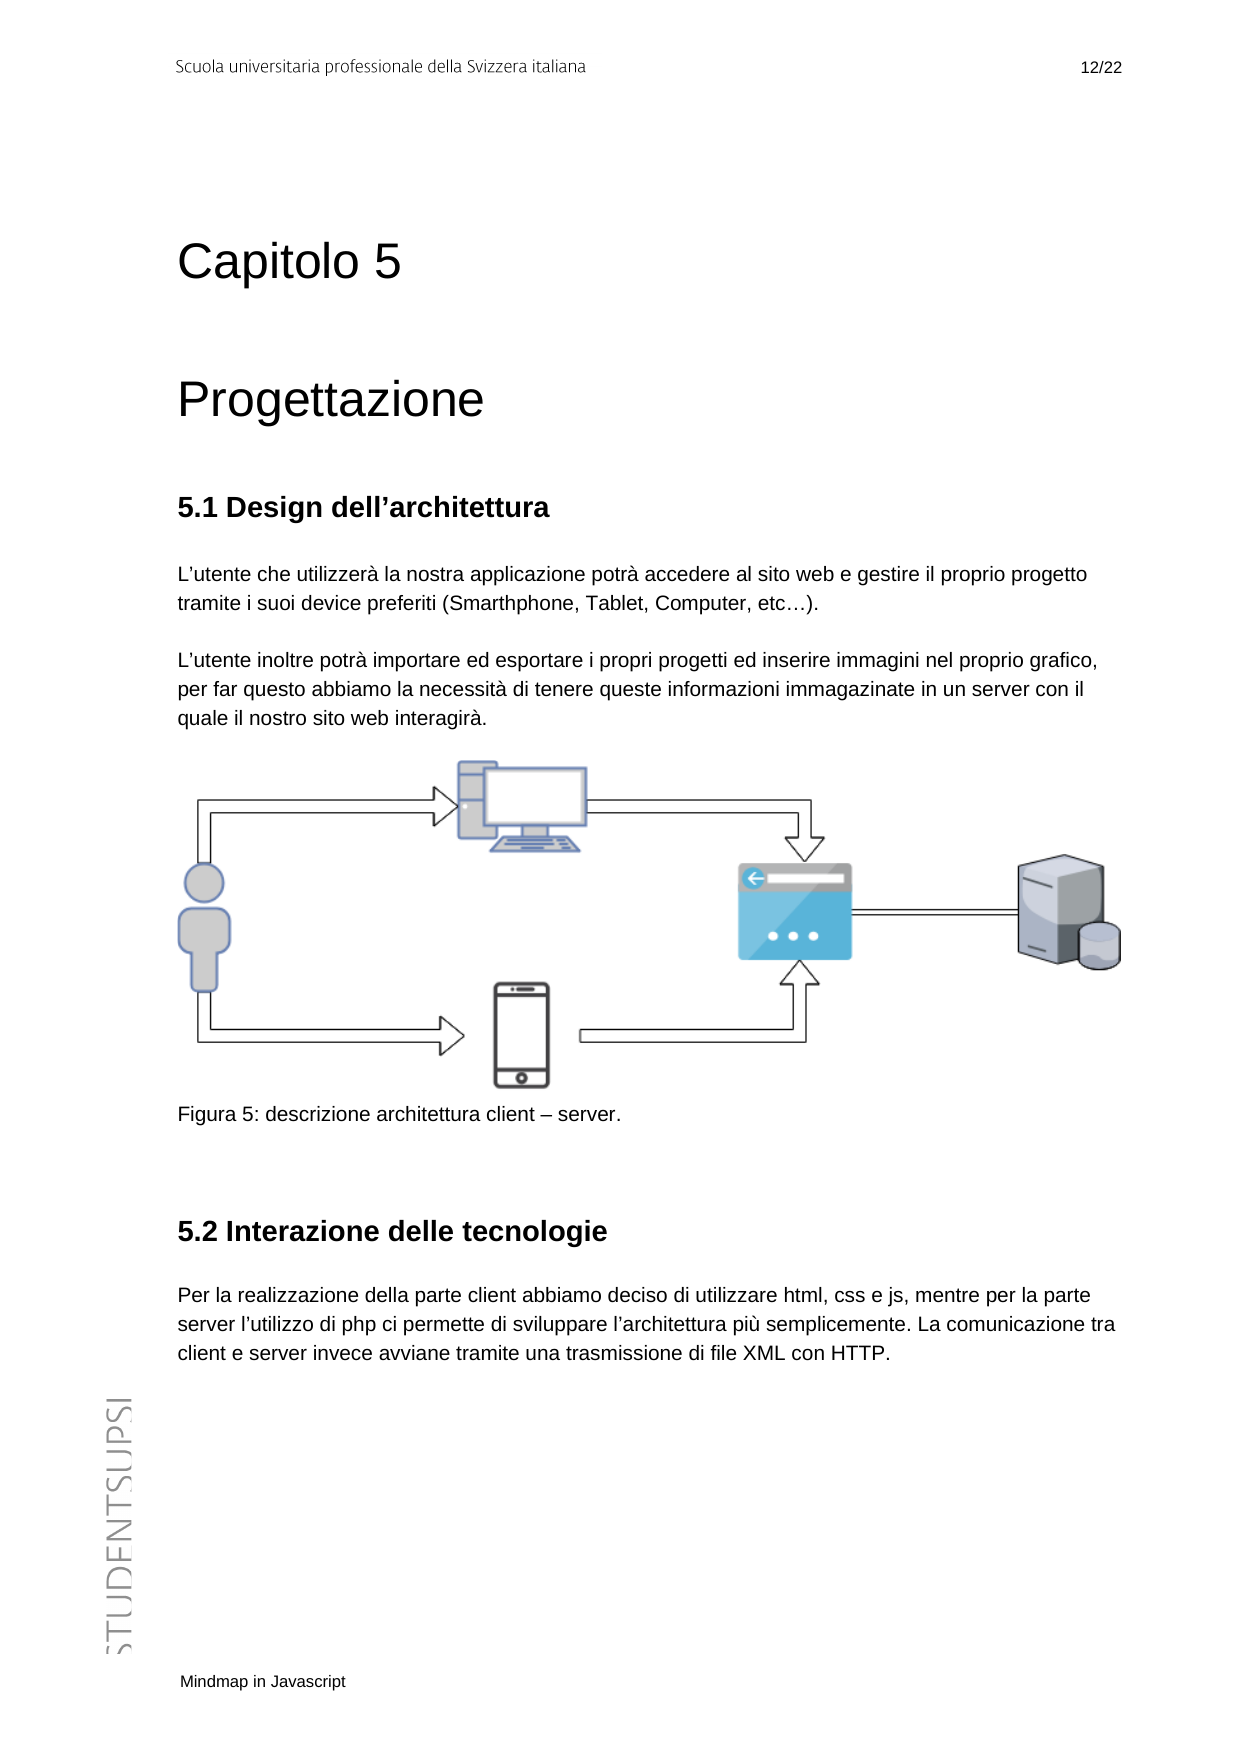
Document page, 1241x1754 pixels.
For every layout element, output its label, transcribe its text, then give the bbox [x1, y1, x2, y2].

picture [168, 53, 602, 80]
text Progettazione [177, 370, 1122, 427]
picture [106, 1399, 132, 1654]
text L’utente inoltre potrà importare ed esportare i propri progetti ed inserire immagini nel proprio grafico, per far questo abbiamo la necessità di tenere queste informazioni immagazinate in un server con il quale il nostro sito web interagirà. [177, 648, 1122, 730]
text 5.1 Design dell’architettura [177, 490, 1122, 524]
text L’utente che utilizzerà la nostra applicazione potrà accedere al sito web e gestire il proprio progetto tramite i suoi device preferiti (Smarthphone, Tablet, Computer, etc…). [177, 562, 1122, 615]
text Capitolo 5 [177, 232, 1122, 289]
text 5.2 Interazione delle tecnologie [177, 1214, 1122, 1248]
text Figura 5: descrizione architettura client – server. [177, 1102, 1122, 1126]
picture [177, 760, 1121, 1094]
text Per la realizzazione della parte client abbiamo deciso di utilizzare html, css e js, mentre per la parte server l’utilizzo di php ci permette di sviluppare l’architettura più semplicemente. La comunicazione tra client e server invece avviane tramite una trasmissione di file XML con HTTP. [177, 1283, 1122, 1364]
